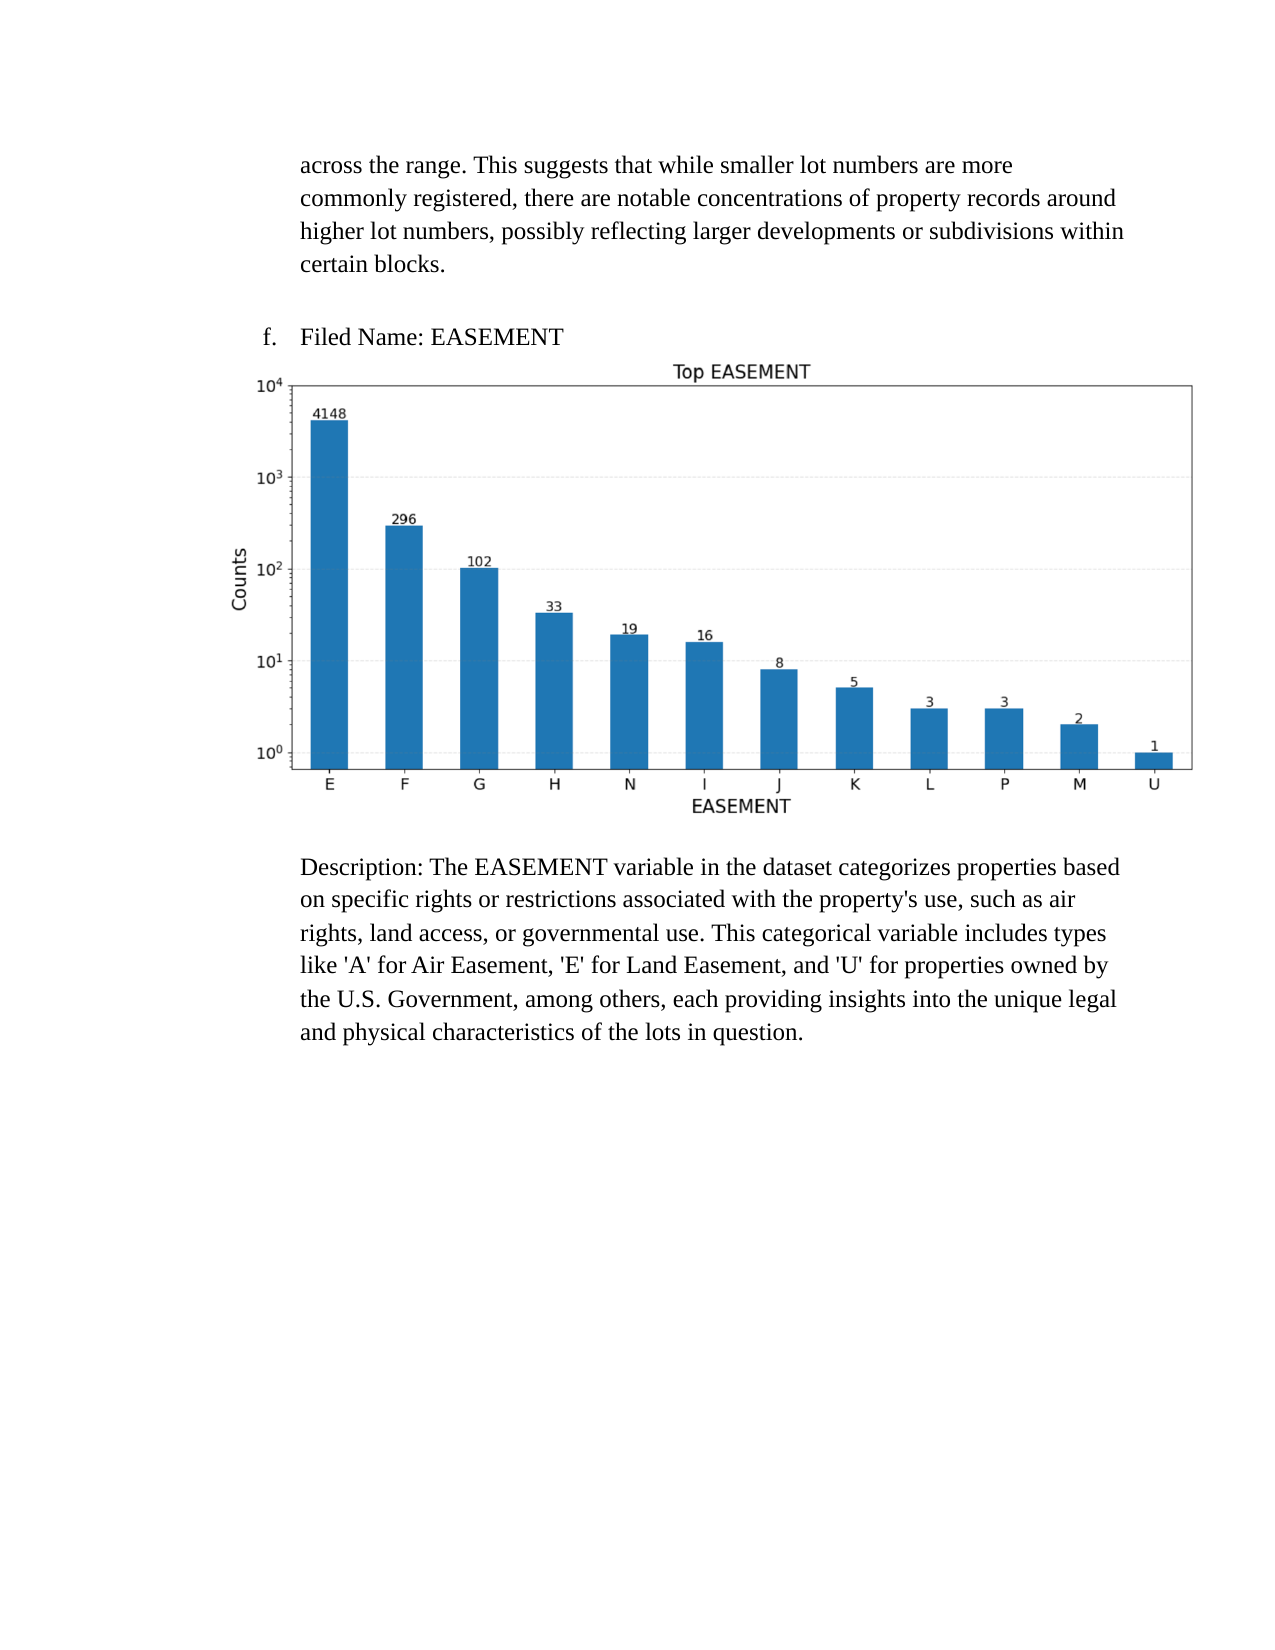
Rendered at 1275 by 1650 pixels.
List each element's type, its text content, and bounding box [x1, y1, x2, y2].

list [300, 150, 1125, 317]
picture [223, 355, 1199, 819]
list Filed Name: EASEMENT Description: The EASEMENT variable in the dataset categorizes properties based on specific rights or restrictions associated with the property's use, such as air rights, land access, or governmental use. This categorical variable includes types like 'A' for Air Easement, 'E' for Land Easement, and 'U' for properties owned by the U.S. Government, among others, each providing insights into the unique legal and physical characteristics of the lots in question. [262, 819, 1125, 1045]
